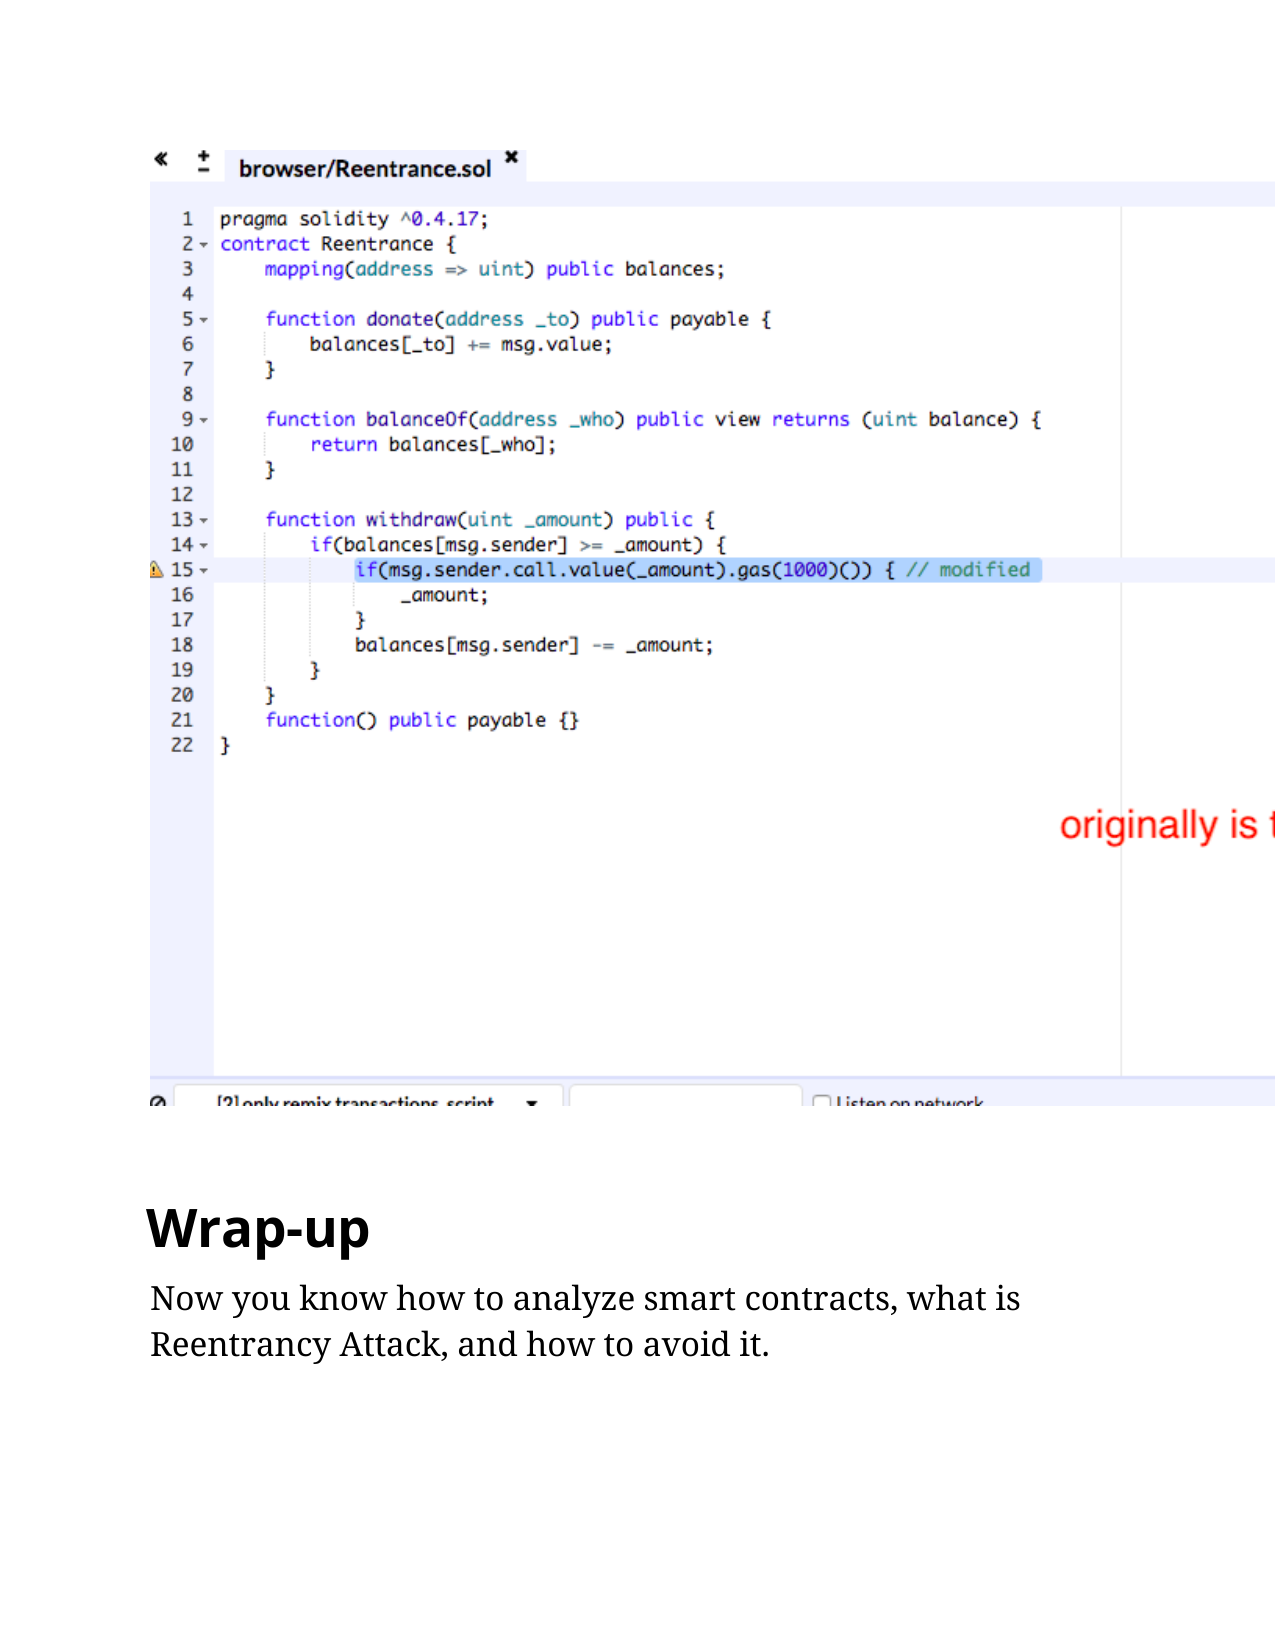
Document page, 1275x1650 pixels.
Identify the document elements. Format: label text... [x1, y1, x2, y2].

text Now you know how to analyze smart contracts, what is Reentrancy Attack, and how to avoid it. [150, 1275, 1125, 1366]
subtitle Wrap-up [147, 1190, 1125, 1263]
picture [150, 150, 1275, 1106]
